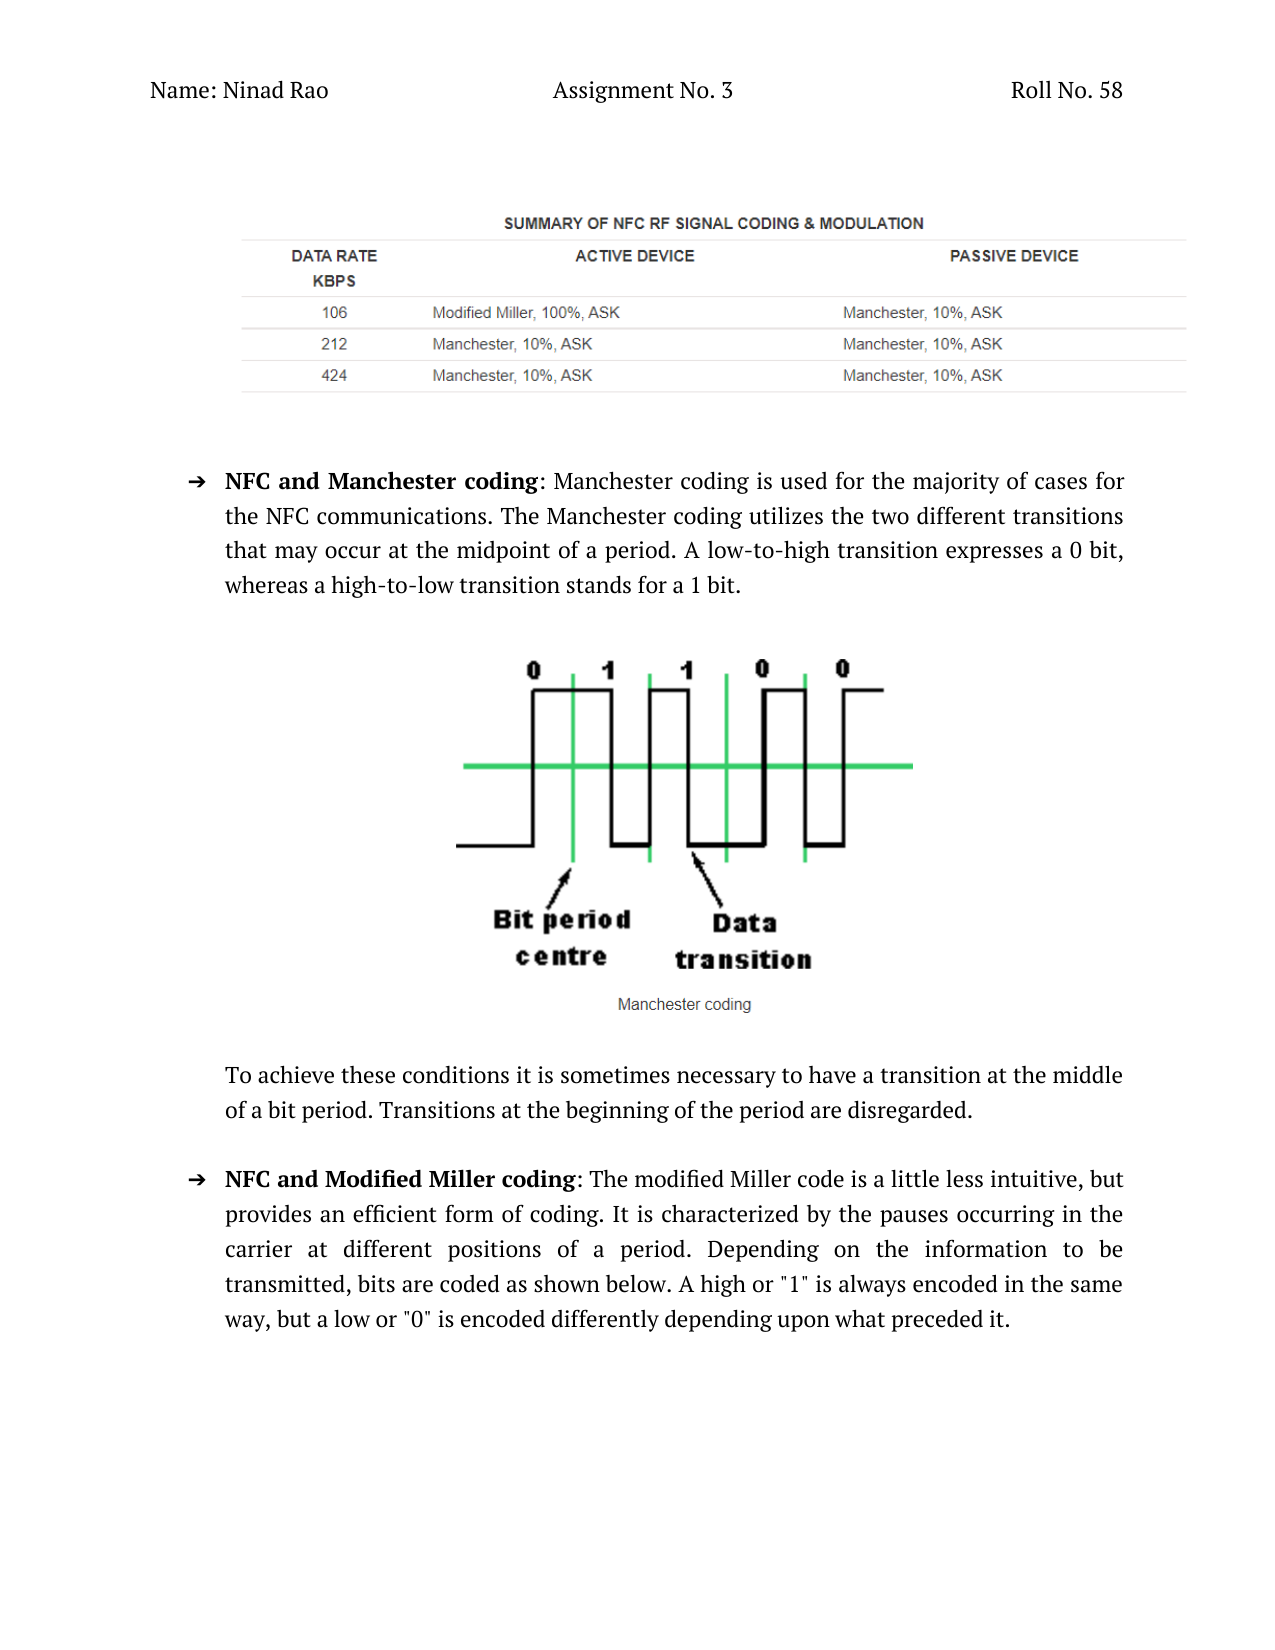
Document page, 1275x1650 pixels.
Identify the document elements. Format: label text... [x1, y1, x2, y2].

list NFC and Manchester coding: Manchester coding is used for the majority of cases for the NFC communications. The Manchester coding utilizes the two different transitions that may occur at the midpoint of a period. A low-to-high transition expresses a 0 bit, whereas a high-to-low transition stands for a 1 bit. [187, 465, 1125, 600]
picture [435, 639, 915, 1021]
text To achieve these conditions it is sometimes necessary to have a transition at the middle of a bit period. Transitions at the beginning of the period are disregarded. [225, 1090, 1125, 1125]
picture [225, 185, 1200, 427]
list NFC and Modified Miller coding: The modified Miller code is a little less intuitive, but provides an efficient form of coding. It is characterized by the pauses occurring in the carrier at different positions of a period. Depending on the information to be transmitted, bits are coded as shown below. A high or "1" is always encoded in the same way, but a low or "0" is encoded differently depending upon what preceded it. [187, 1164, 1125, 1334]
